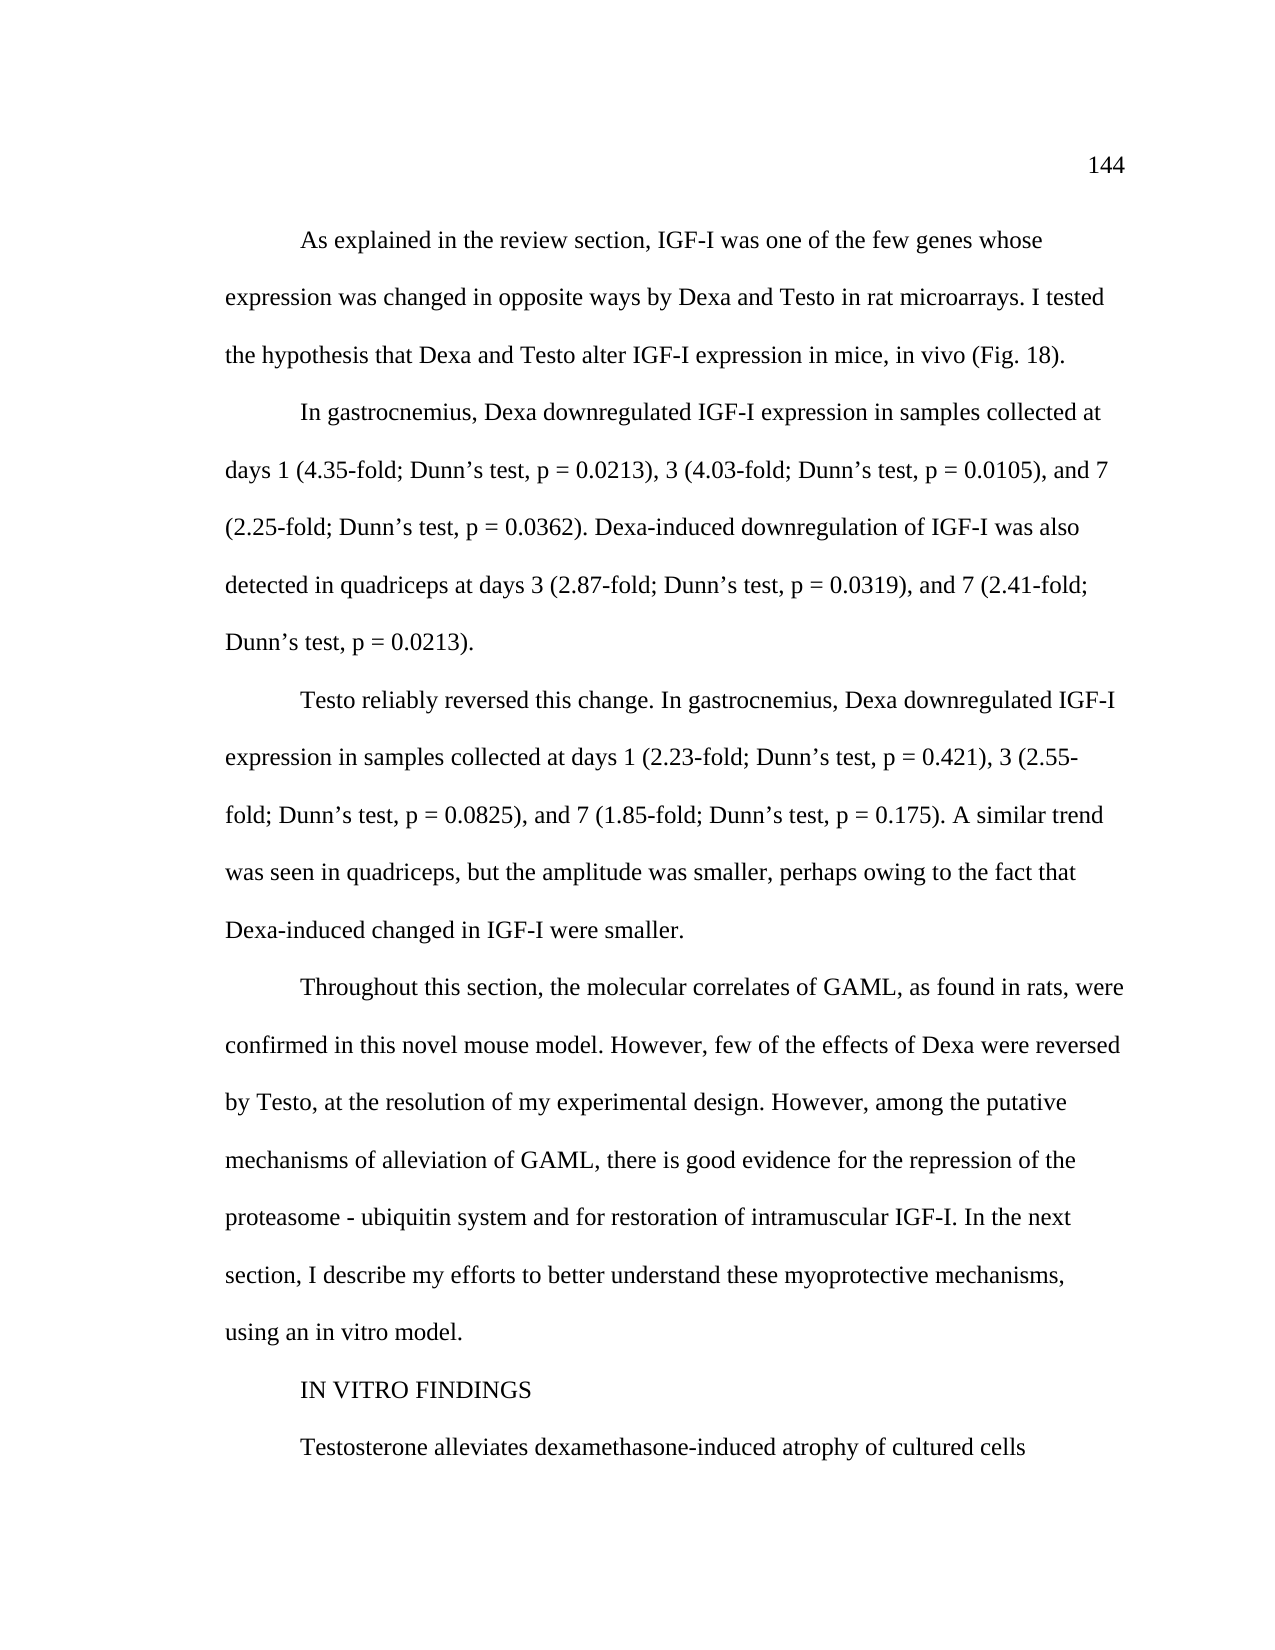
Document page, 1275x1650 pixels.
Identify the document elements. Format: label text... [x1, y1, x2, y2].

text Testosterone alleviates dexamethasone-induced atrophy of cultured cells [225, 1432, 1125, 1461]
text Throughout this section, the molecular correlates of GAML, as found in rats, were confirmed in this novel mouse model. However, few of the effects of Dexa were reversed by Testo, at the resolution of my experimental design. However, among the putative mechanisms of alleviation of GAML, there is good evidence for the repression of the proteasome - ubiquitin system and for restoration of intramuscular IGF-I. In the next section, I describe my efforts to better understand these myoprotective mechanisms, using an in vitro model. [225, 972, 1125, 1346]
text IN VITRO FINDINGS [225, 1375, 1125, 1404]
text In gastrocnemius, Dexa downregulated IGF-I expression in samples collected at days 1 (4.35-fold; Dunn’s test, p = 0.0213), 3 (4.03-fold; Dunn’s test, p = 0.0105), and 7 (2.25-fold; Dunn’s test, p = 0.0362). Dexa-induced downregulation of IGF-I was also detected in quadriceps at days 3 (2.87-fold; Dunn’s test, p = 0.0319), and 7 (2.41-fold; Dunn’s test, p = 0.0213). [225, 397, 1125, 656]
text Testo reliably reversed this change. In gastrocnemius, Dexa downregulated IGF-I expression in samples collected at days 1 (2.23-fold; Dunn’s test, p = 0.421), 3 (2.55-fold; Dunn’s test, p = 0.0825), and 7 (1.85-fold; Dunn’s test, p = 0.175). A similar trend was seen in quadriceps, but the amplitude was smaller, perhaps owing to the fact that Dexa-induced changed in IGF-I were smaller. [225, 685, 1125, 944]
text As explained in the review section, IGF-I was one of the few genes whose expression was changed in opposite ways by Dexa and Testo in rat microarrays. I tested the hypothesis that Dexa and Testo alter IGF-I expression in mice, in vivo (Fig. 18). [225, 225, 1125, 369]
